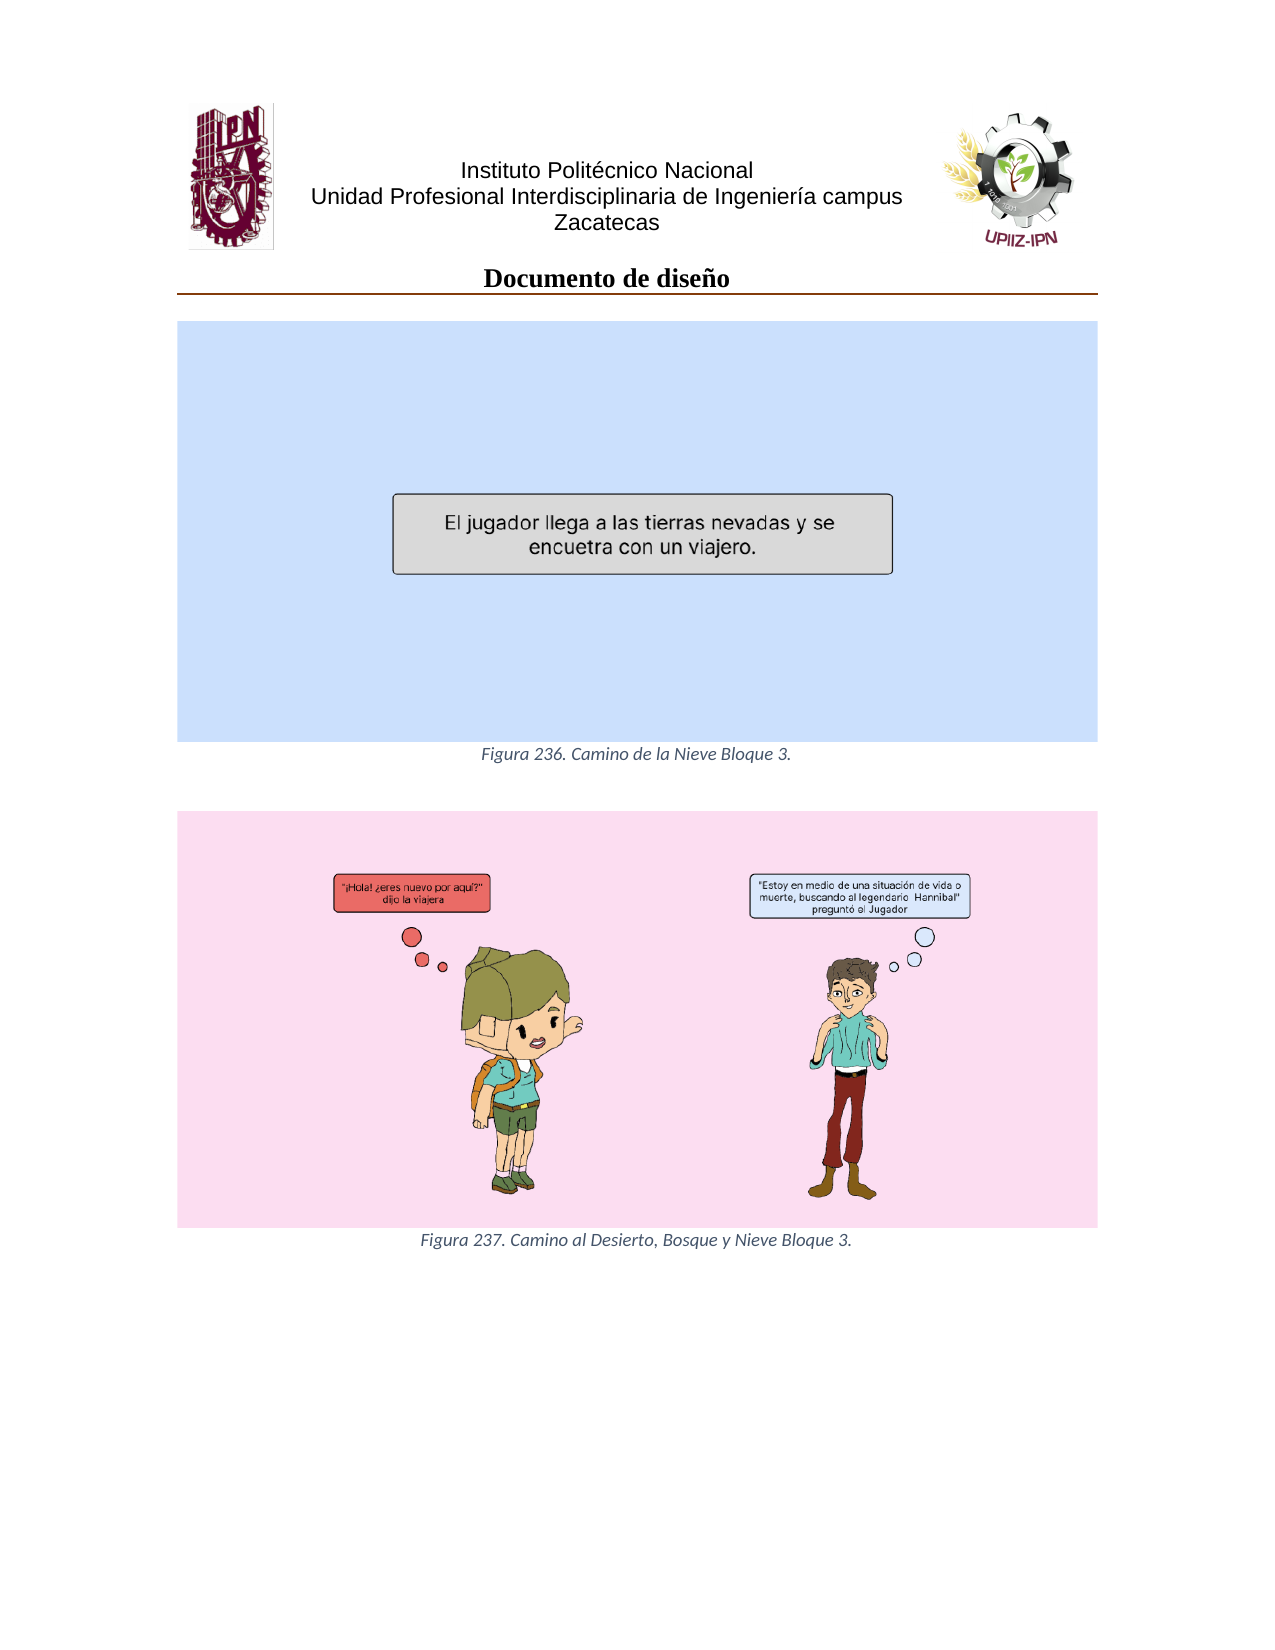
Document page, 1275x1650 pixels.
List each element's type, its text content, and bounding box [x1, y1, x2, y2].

text Figura 236. Camino de la Nieve Bloque 3. [177, 742, 1098, 765]
picture [177, 321, 1098, 742]
picture [177, 811, 1098, 1228]
picture [936, 103, 1083, 253]
picture [188, 103, 274, 250]
text Figura 237. Camino al Desierto, Bosque y Nieve Bloque 3. [177, 1228, 1098, 1251]
